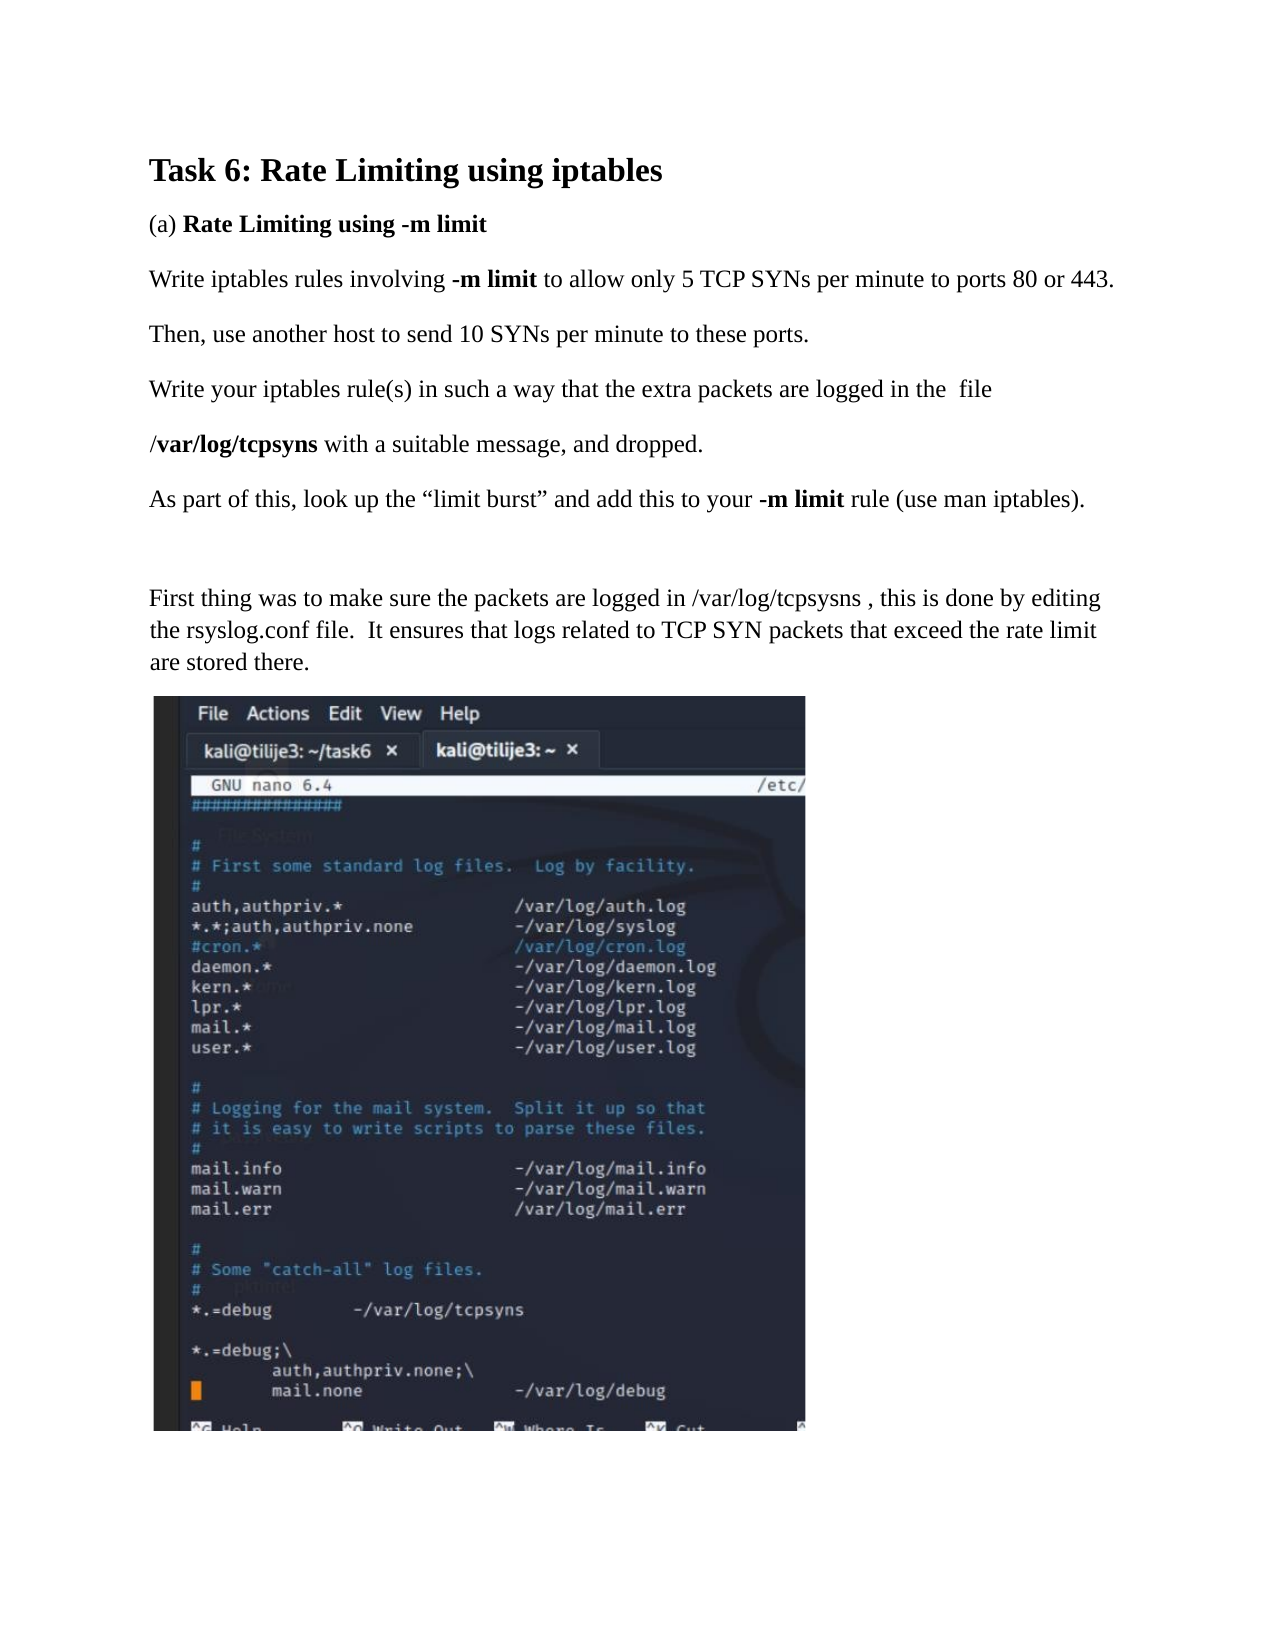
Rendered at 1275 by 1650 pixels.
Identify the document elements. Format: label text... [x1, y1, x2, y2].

text Then, use another host to send 10 SYNs per minute to these ports. [148, 319, 1125, 348]
subtitle Task 6: Rate Limiting using iptables [148, 150, 1143, 188]
text (a) Rate Limiting using -m limit [148, 209, 1120, 238]
text As part of this, look up the “limit burst” and add this to your -m limit rule (use man iptables). [148, 484, 1125, 513]
picture [153, 696, 806, 1431]
text Write iptables rules involving -m limit to allow only 5 TCP SYNs per minute to ports 80 or 443. [148, 264, 1125, 293]
text Write your iptables rule(s) in such a way that the extra packets are logged in the file /var/log/tcpsyns with a suitable message, and dropped. [148, 374, 993, 458]
text First thing was to make sure the packets are logged in /var/log/tcpsysns , this is done by editing the rsyslog.conf file. It ensures that logs related to TCP SYN packets that exceed the rate limit are stored there. [148, 583, 1125, 676]
